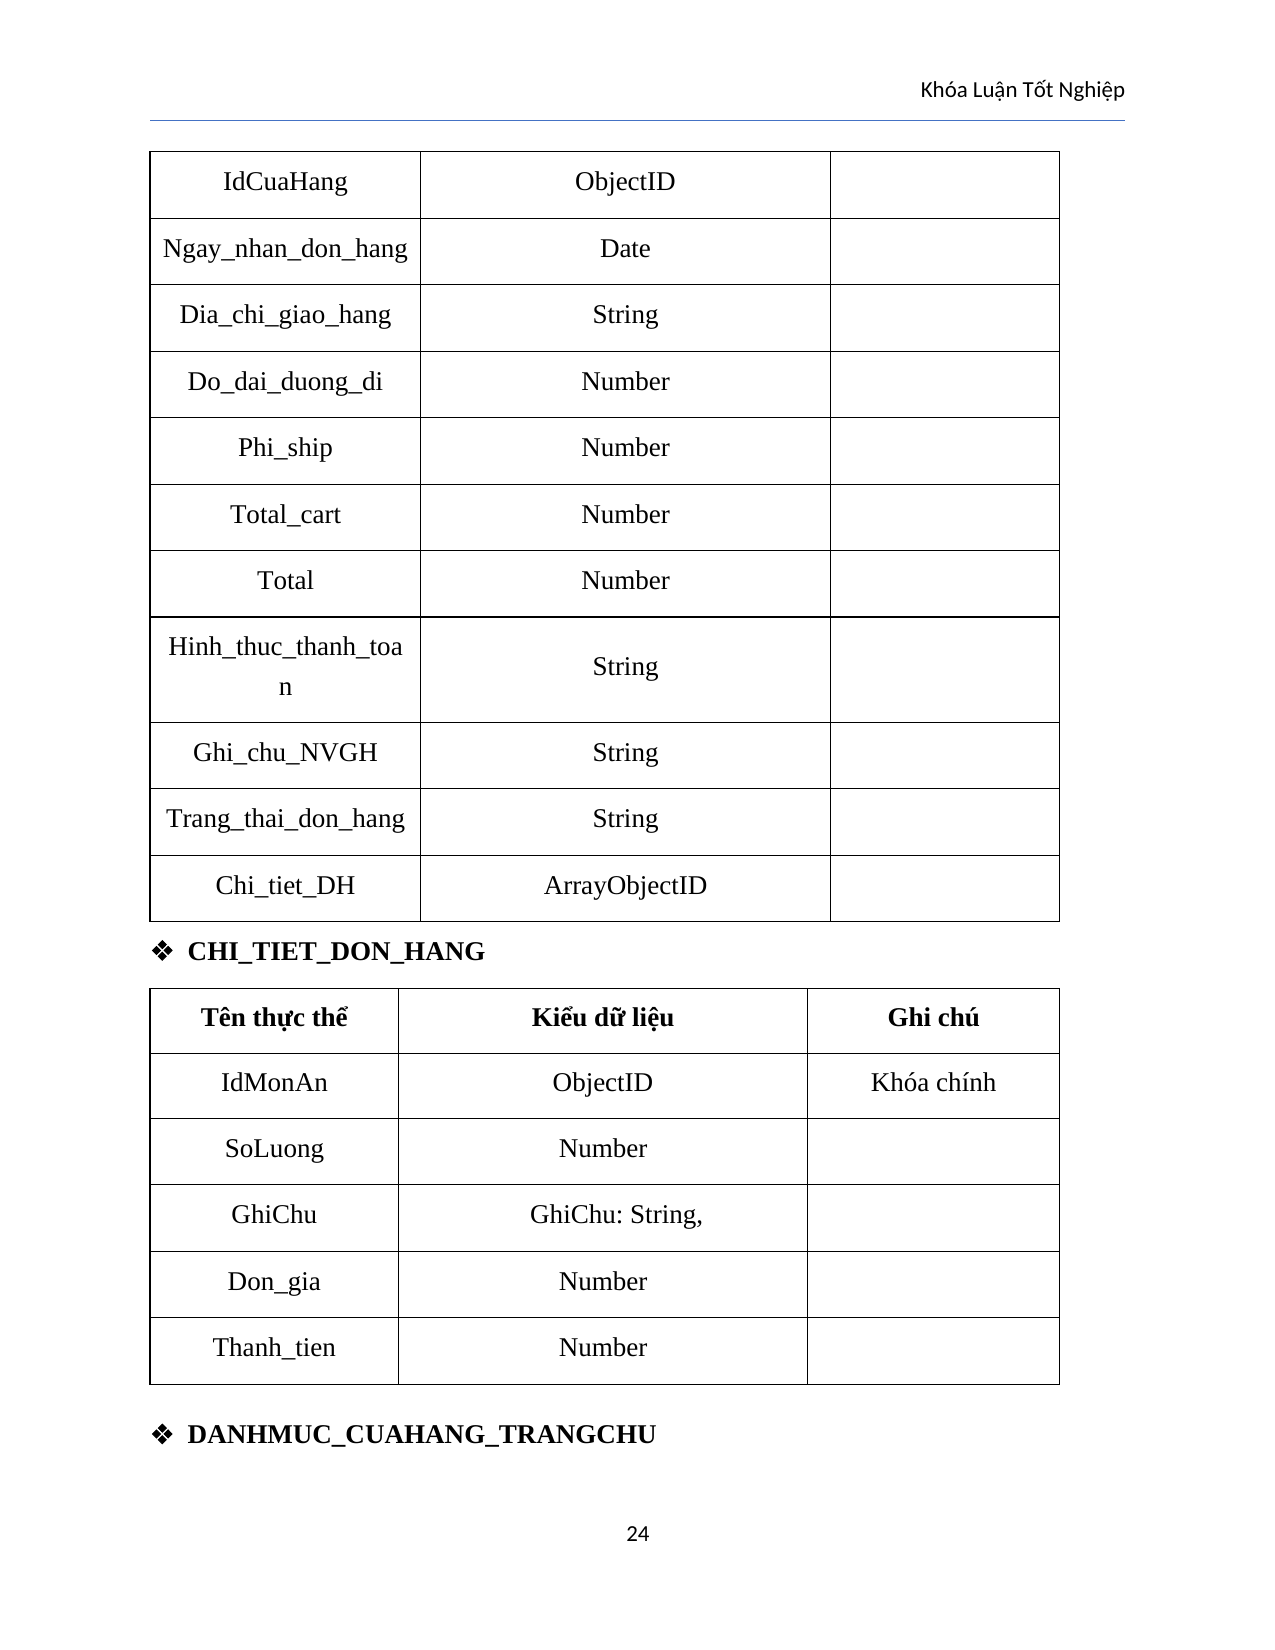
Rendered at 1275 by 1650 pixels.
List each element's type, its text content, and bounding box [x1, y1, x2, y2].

table_cell Number [399, 1119, 807, 1184]
table_cell String [421, 723, 830, 788]
table_cell GhiChu [151, 1185, 398, 1251]
list CHI_TIET_DON_HANG [150, 935, 1125, 966]
table_cell [808, 1252, 1059, 1317]
table_cell String [421, 618, 830, 722]
table_cell Hinh_thuc_thanh_toan [151, 618, 420, 722]
table_cell [831, 618, 1059, 722]
table_cell [808, 1318, 1059, 1384]
table_cell GhiChu: String, [399, 1185, 807, 1251]
table_cell [831, 418, 1059, 483]
table_cell [808, 1185, 1059, 1251]
table_cell ObjectID [399, 1054, 807, 1118]
table_cell ObjectID [421, 152, 830, 218]
table_cell Khóa chính [808, 1054, 1059, 1118]
table_cell SoLuong [151, 1119, 398, 1184]
table_cell [831, 551, 1059, 616]
table_cell Number [399, 1318, 807, 1384]
table_cell [831, 352, 1059, 417]
table_cell String [421, 789, 830, 855]
table_cell [808, 1119, 1059, 1184]
table_cell Total_cart [151, 485, 420, 550]
table_cell [831, 219, 1059, 284]
table_cell Number [399, 1252, 807, 1317]
table_cell [831, 856, 1059, 921]
table_cell [831, 285, 1059, 351]
table_cell Number [421, 485, 830, 550]
table_cell Dia_chi_giao_hang [151, 285, 420, 351]
table_cell String [421, 285, 830, 351]
table_cell Do_dai_duong_di [151, 352, 420, 417]
table_header Tên thực thể [151, 989, 398, 1053]
table_header Ghi chú [808, 989, 1059, 1053]
table_cell Don_gia [151, 1252, 398, 1317]
table_cell [831, 485, 1059, 550]
table_header Kiểu dữ liệu [399, 989, 807, 1053]
table_cell Ghi_chu_NVGH [151, 723, 420, 788]
table_cell Number [421, 551, 830, 616]
table_cell [831, 152, 1059, 218]
table_cell [831, 723, 1059, 788]
table_cell Phi_ship [151, 418, 420, 483]
table_cell IdCuaHang [151, 152, 420, 218]
table_cell Date [421, 219, 830, 284]
table_cell Chi_tiet_DH [151, 856, 420, 921]
table_cell [831, 789, 1059, 855]
table_cell Number [421, 352, 830, 417]
table_cell Ngay_nhan_don_hang [151, 219, 420, 284]
list DANHMUC_CUAHANG_TRANGCHU [150, 1418, 1125, 1449]
table_cell Number [421, 418, 830, 483]
table_cell ArrayObjectID [421, 856, 830, 921]
table_cell Thanh_tien [151, 1318, 398, 1384]
table_cell Trang_thai_don_hang [151, 789, 420, 855]
table_cell Total [151, 551, 420, 616]
table_cell IdMonAn [151, 1054, 398, 1118]
